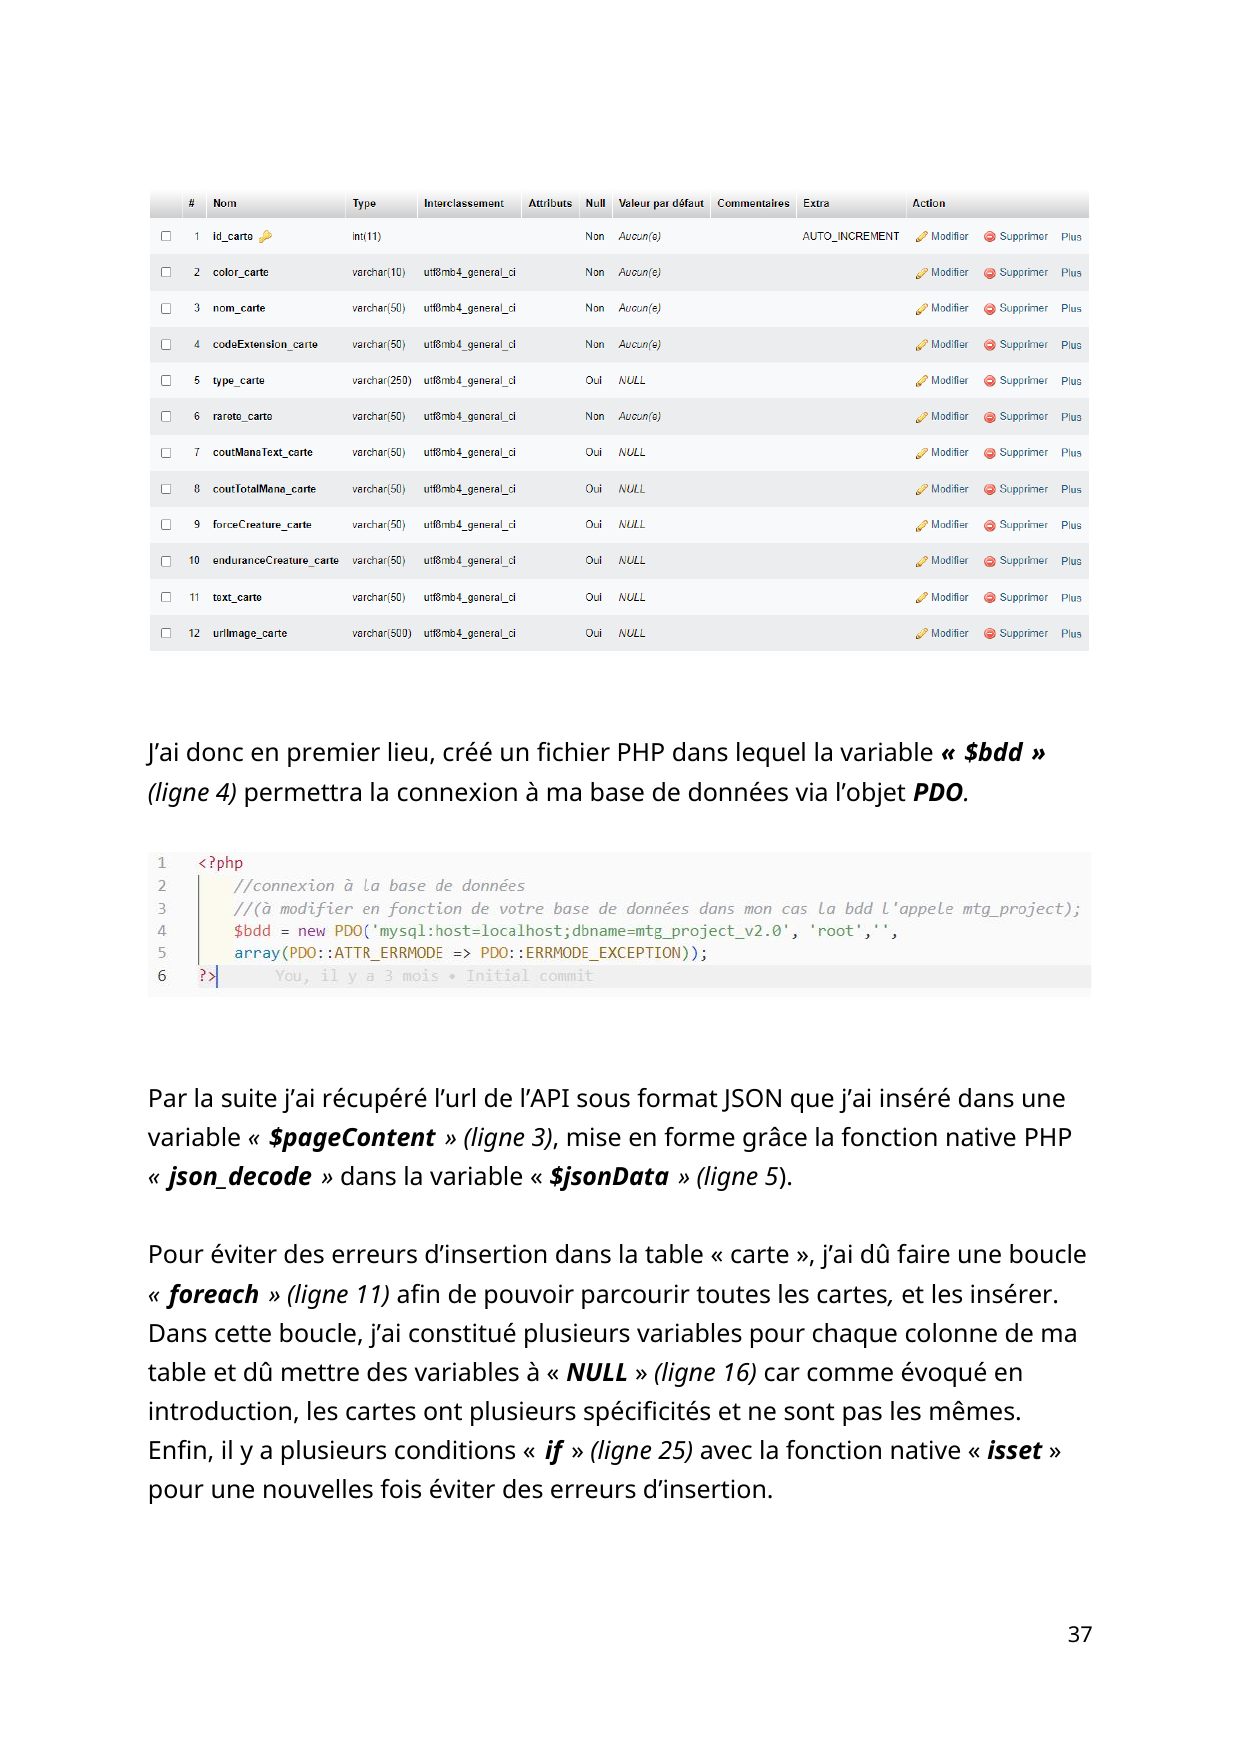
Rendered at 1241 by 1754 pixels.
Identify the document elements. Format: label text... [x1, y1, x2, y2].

picture [147, 852, 1092, 997]
text J’ai donc en premier lieu, créé un fichier PHP dans lequel la variable « $bdd » (ligne 4) permettra la connexion à ma base de données via l’objet PDO. [148, 735, 1093, 808]
text Par la suite j’ai récupéré l’url de l’API sous format JSON que j’ai inséré dans une variable « $pageContent » (ligne 3), mise en forme grâce la fonction native PHP « json_decode » dans la variable « $jsonData » (ligne 5). [148, 1080, 1093, 1193]
text Enfin, il y a plusieurs conditions « if » (ligne 25) avec la fonction native « isset » pour une nouvelles fois éviter des erreurs d’insertion. [148, 1433, 1093, 1506]
text Dans cette boucle, j’ai constitué plusieurs variables pour chaque colonne de ma table et dû mettre des variables à « NULL » (ligne 16) car comme évoqué en introduction, les cartes ont plusieurs spécificités et ne sont pas les mêmes. [148, 1315, 1093, 1428]
picture [147, 186, 1093, 653]
text Pour éviter des erreurs d’insertion dans la table « carte », j’ai dû faire une boucle « foreach » (ligne 11) afin de pouvoir parcourir toutes les cartes, et les insérer. [148, 1237, 1093, 1310]
